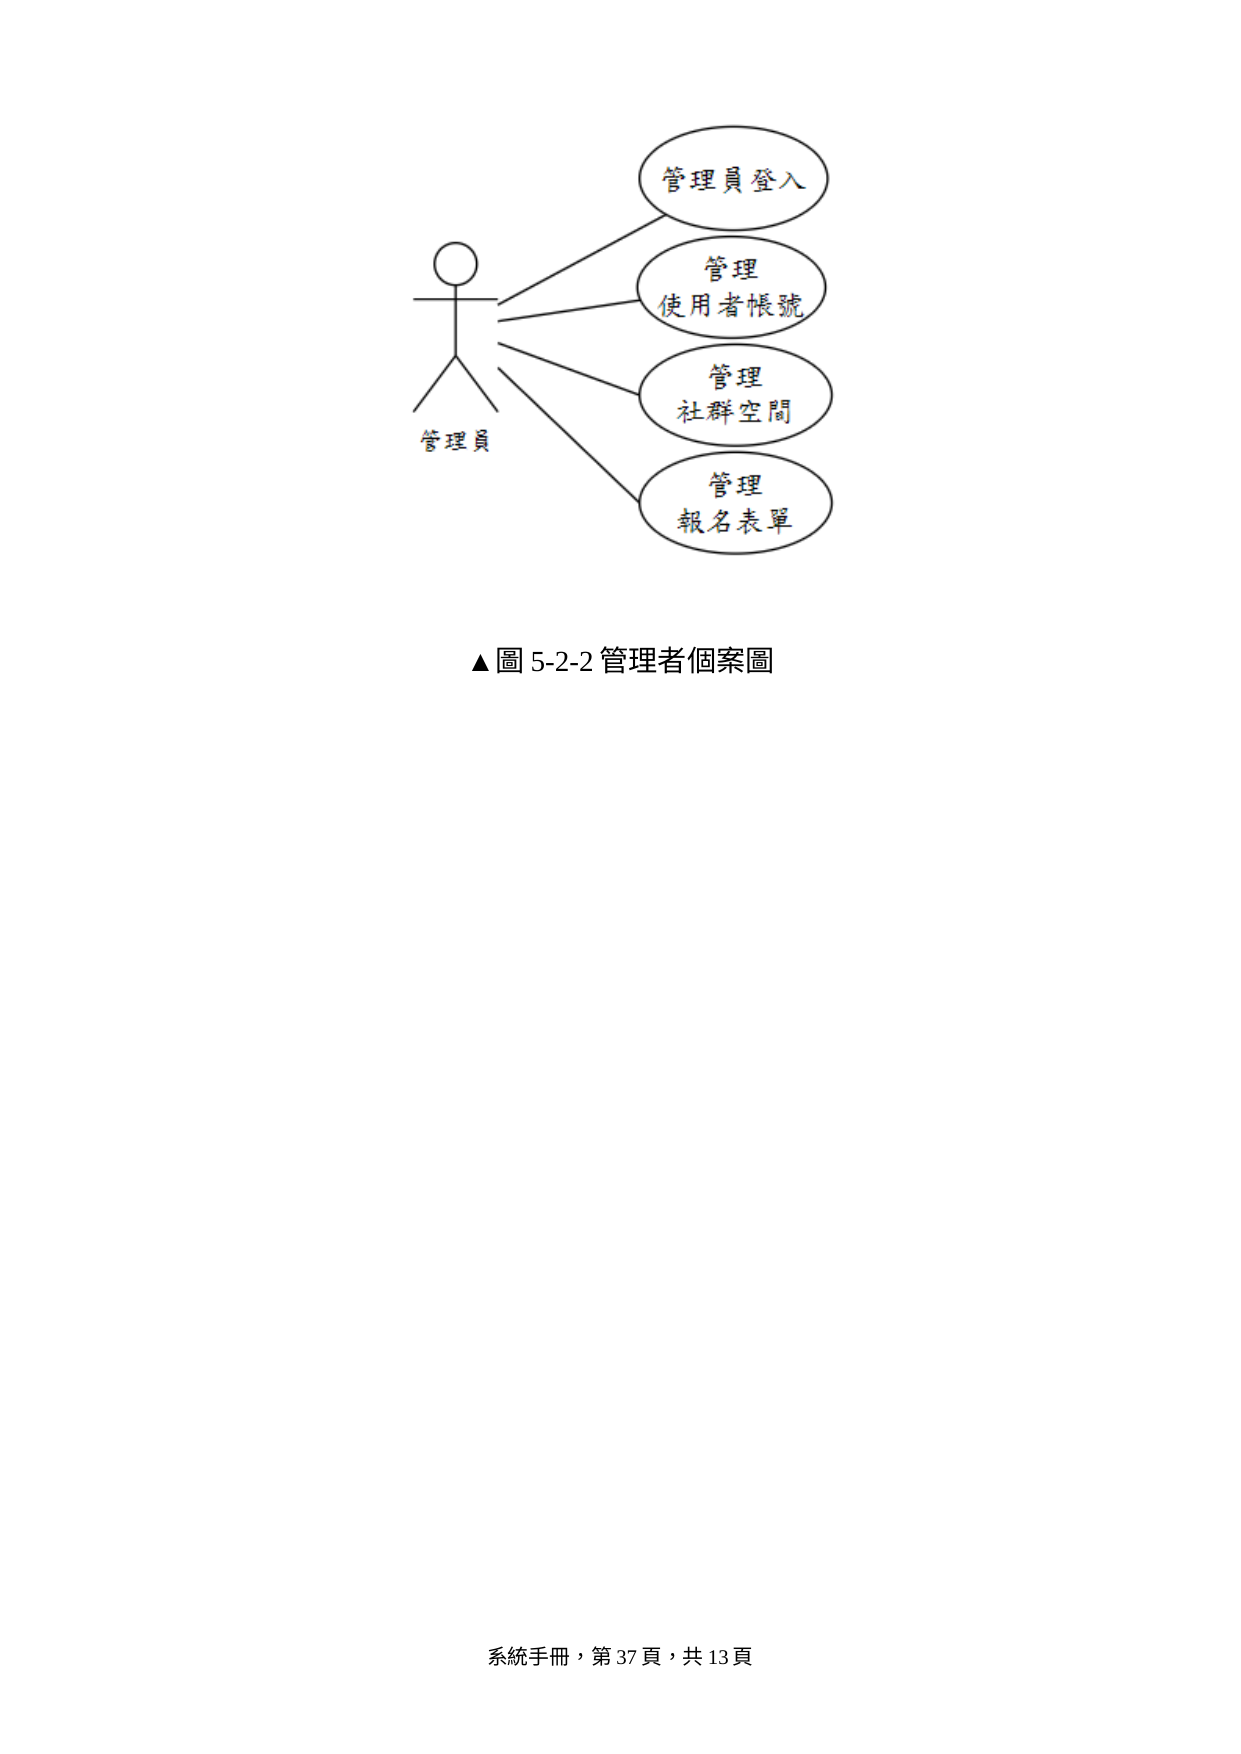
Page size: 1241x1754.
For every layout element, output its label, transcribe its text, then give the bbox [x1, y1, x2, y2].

picture [368, 95, 872, 596]
text ▲圖 5-2-2管理者個案圖 [89, 621, 1152, 696]
